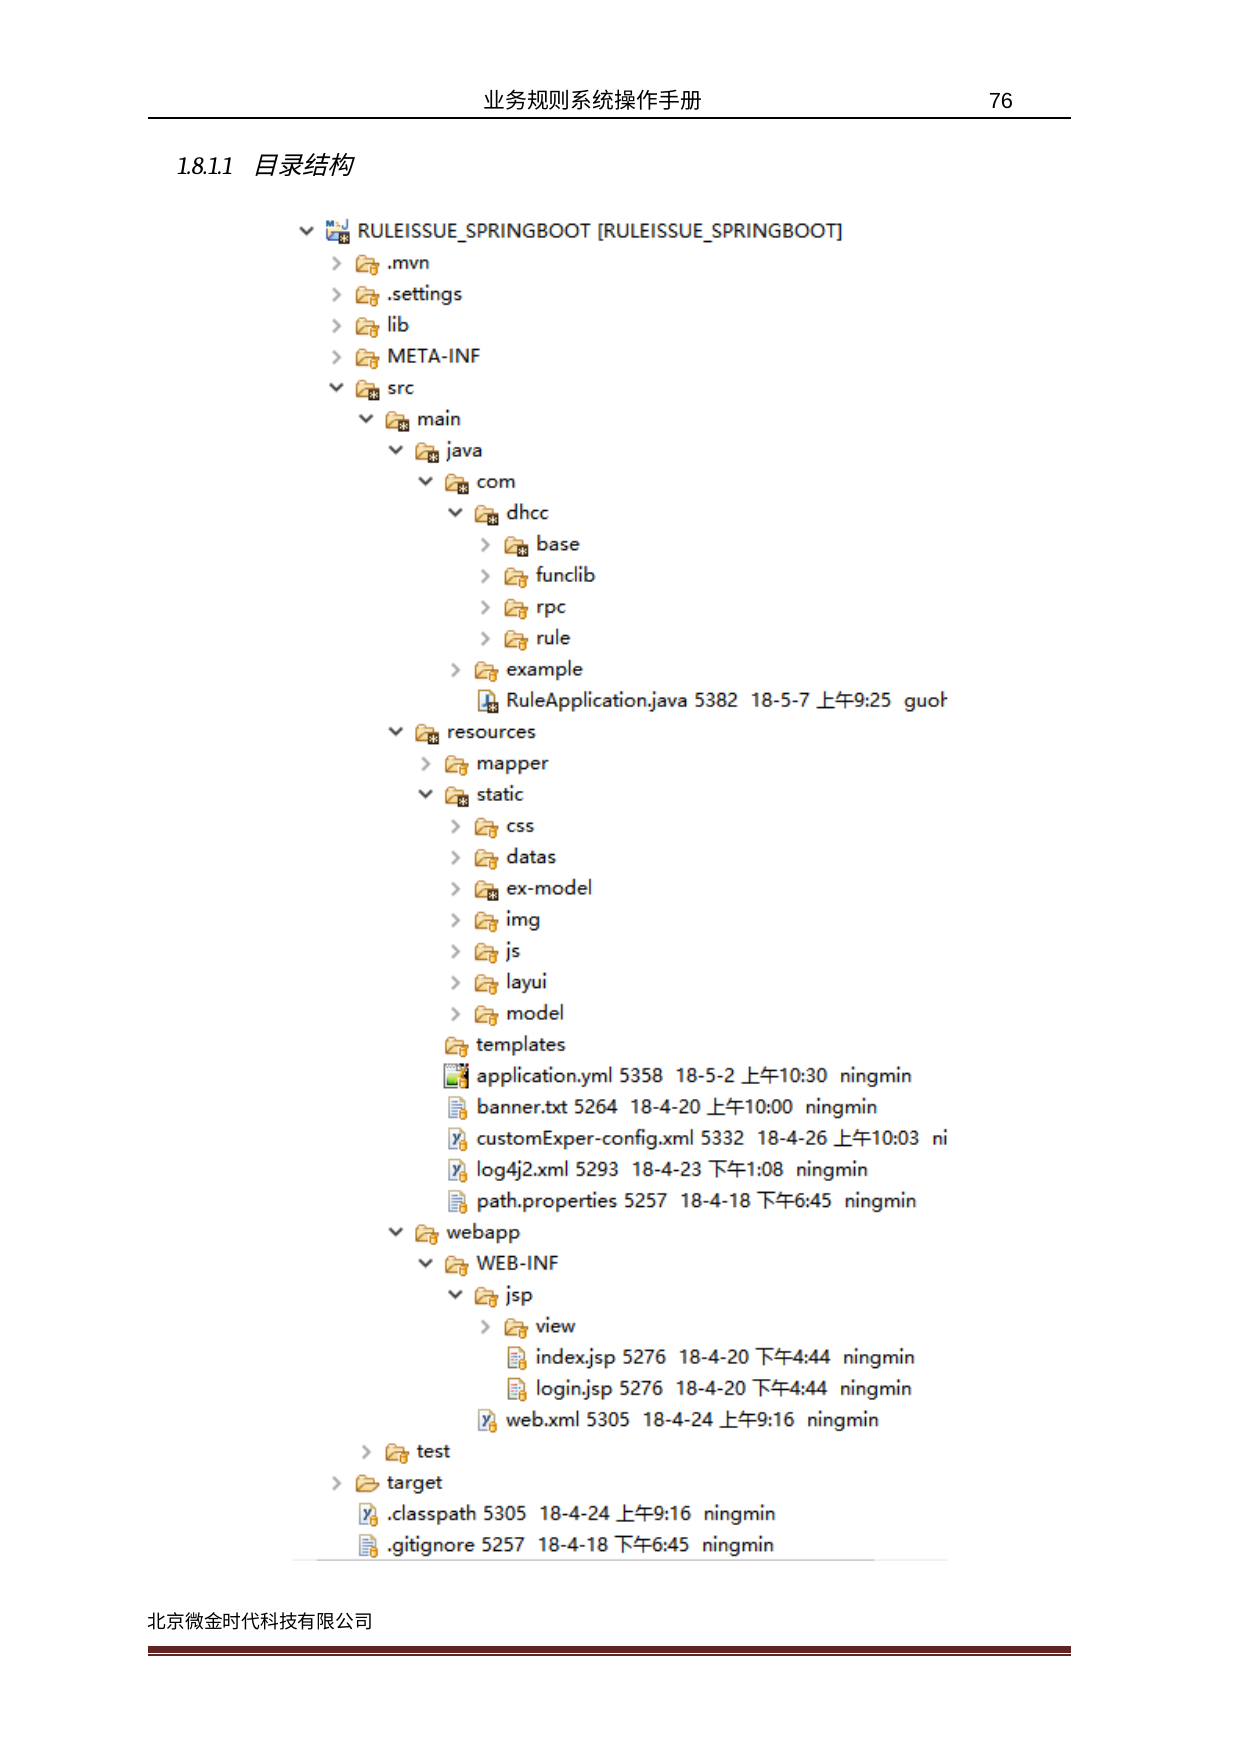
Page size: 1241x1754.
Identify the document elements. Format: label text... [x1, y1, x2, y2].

picture [292, 216, 948, 1561]
subtitle 目录结构 [177, 131, 1067, 196]
